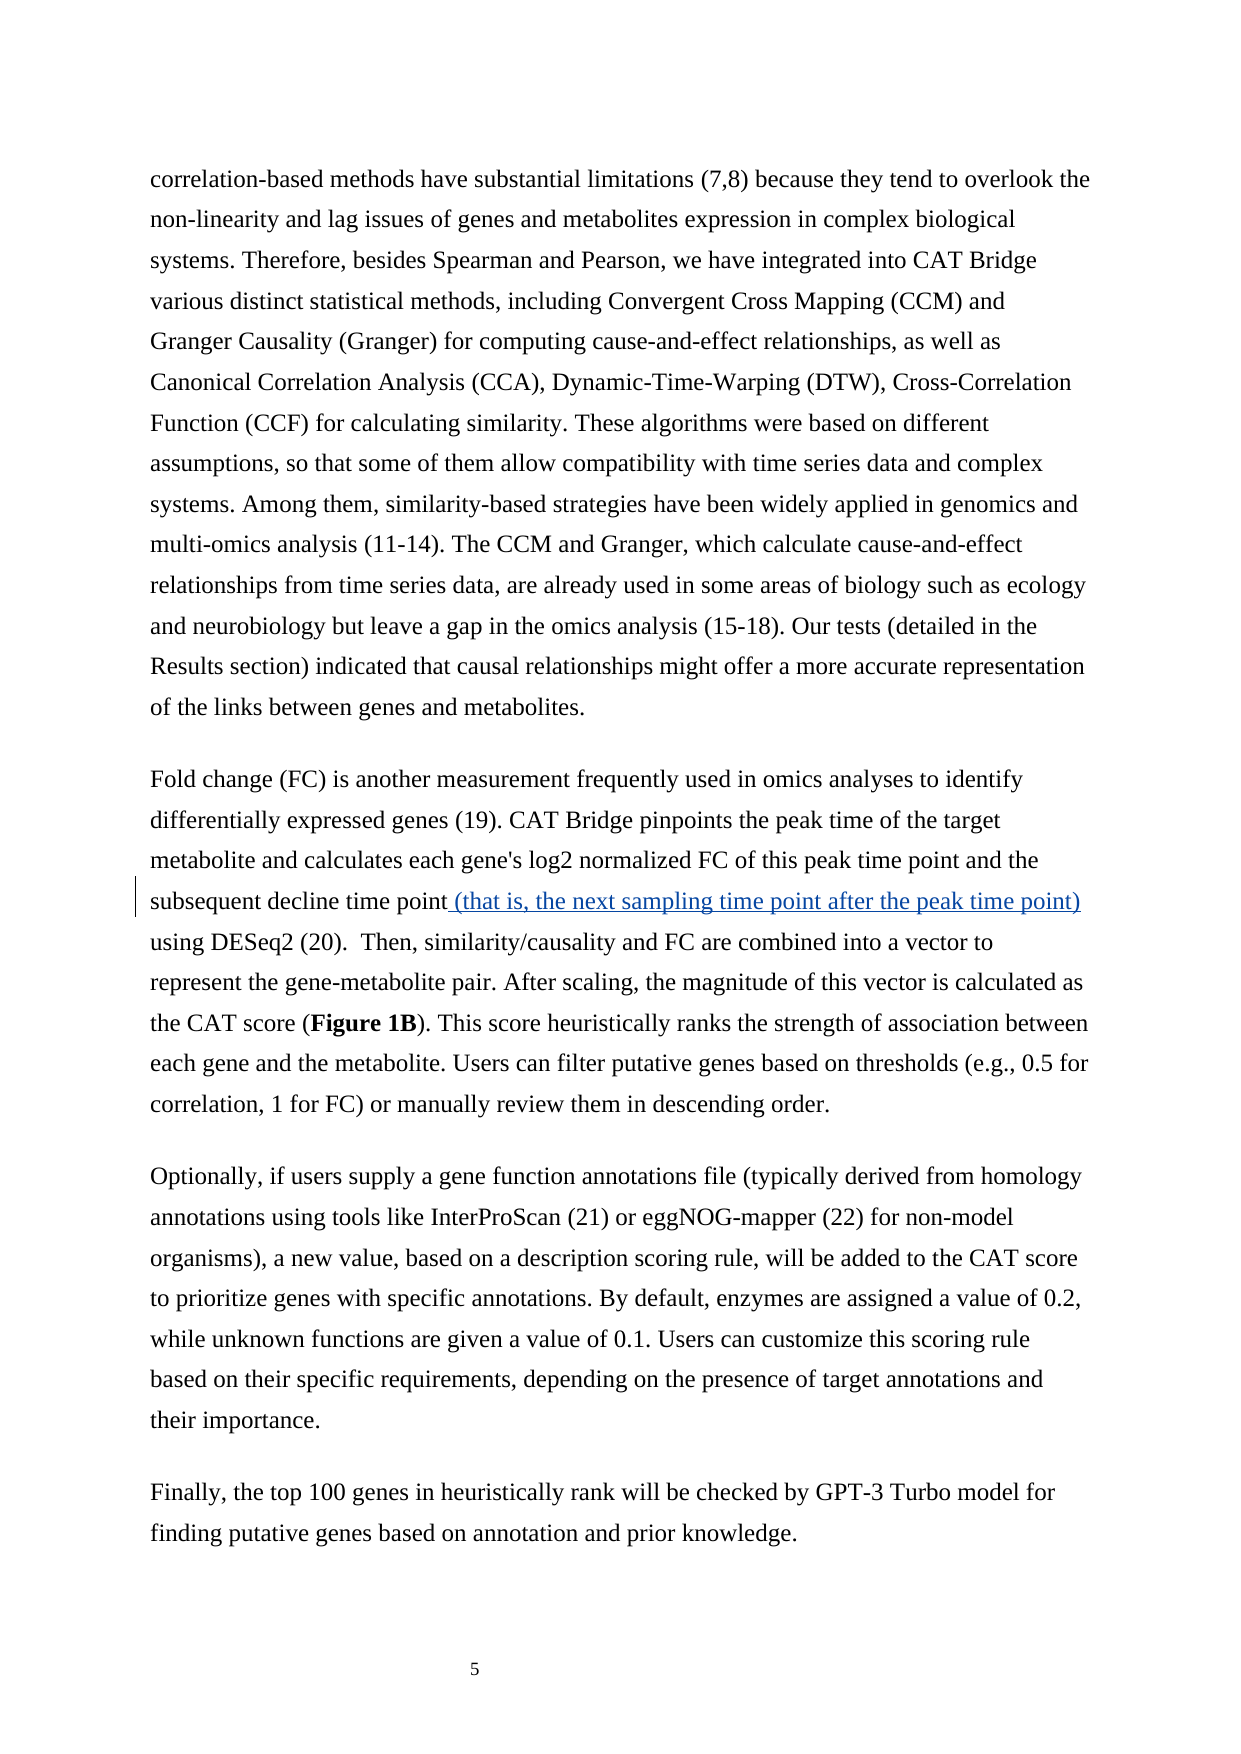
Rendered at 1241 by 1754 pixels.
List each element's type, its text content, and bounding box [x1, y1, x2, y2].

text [150, 162, 1090, 723]
text Optionally, if users supply a gene function annotations file (typically derived from homology annotations using tools like InterProScan (21) or eggNOG-mapper (22) for non-model organisms), a new value, based on a description scoring rule, will be added to the CAT score to prioritize genes with specific annotations. By default, enzymes are assigned a value of 0.2, while unknown functions are given a value of 0.1. Users can customize this scoring rule based on their specific requirements, depending on the presence of target annotations and their importance. [150, 1159, 1090, 1436]
text Finally, the top 100 genes in heuristically rank will be checked by GPT-3 Turbo model for finding putative genes based on annotation and prior knowledge. [150, 1475, 1090, 1548]
text Fold change (FC) is another measurement frequently used in omics analyses to identify differentially expressed genes (19). CAT Bridge pinpoints the peak time of the target metabolite and calculates each gene's log2 normalized FC of this peak time point and the subsequent decline time point using DESeq2 (20). Then, similarity/causality and FC are combined into a vector to represent the gene-metabolite pair. After scaling, the magnitude of this vector is calculated as the CAT score (Figure 1B). This score heuristically ranks the strength of association between each gene and the metabolite. Users can filter putative genes based on thresholds (e.g., 0.5 for correlation, 1 for FC) or manually review them in descending order. [150, 762, 1090, 1120]
